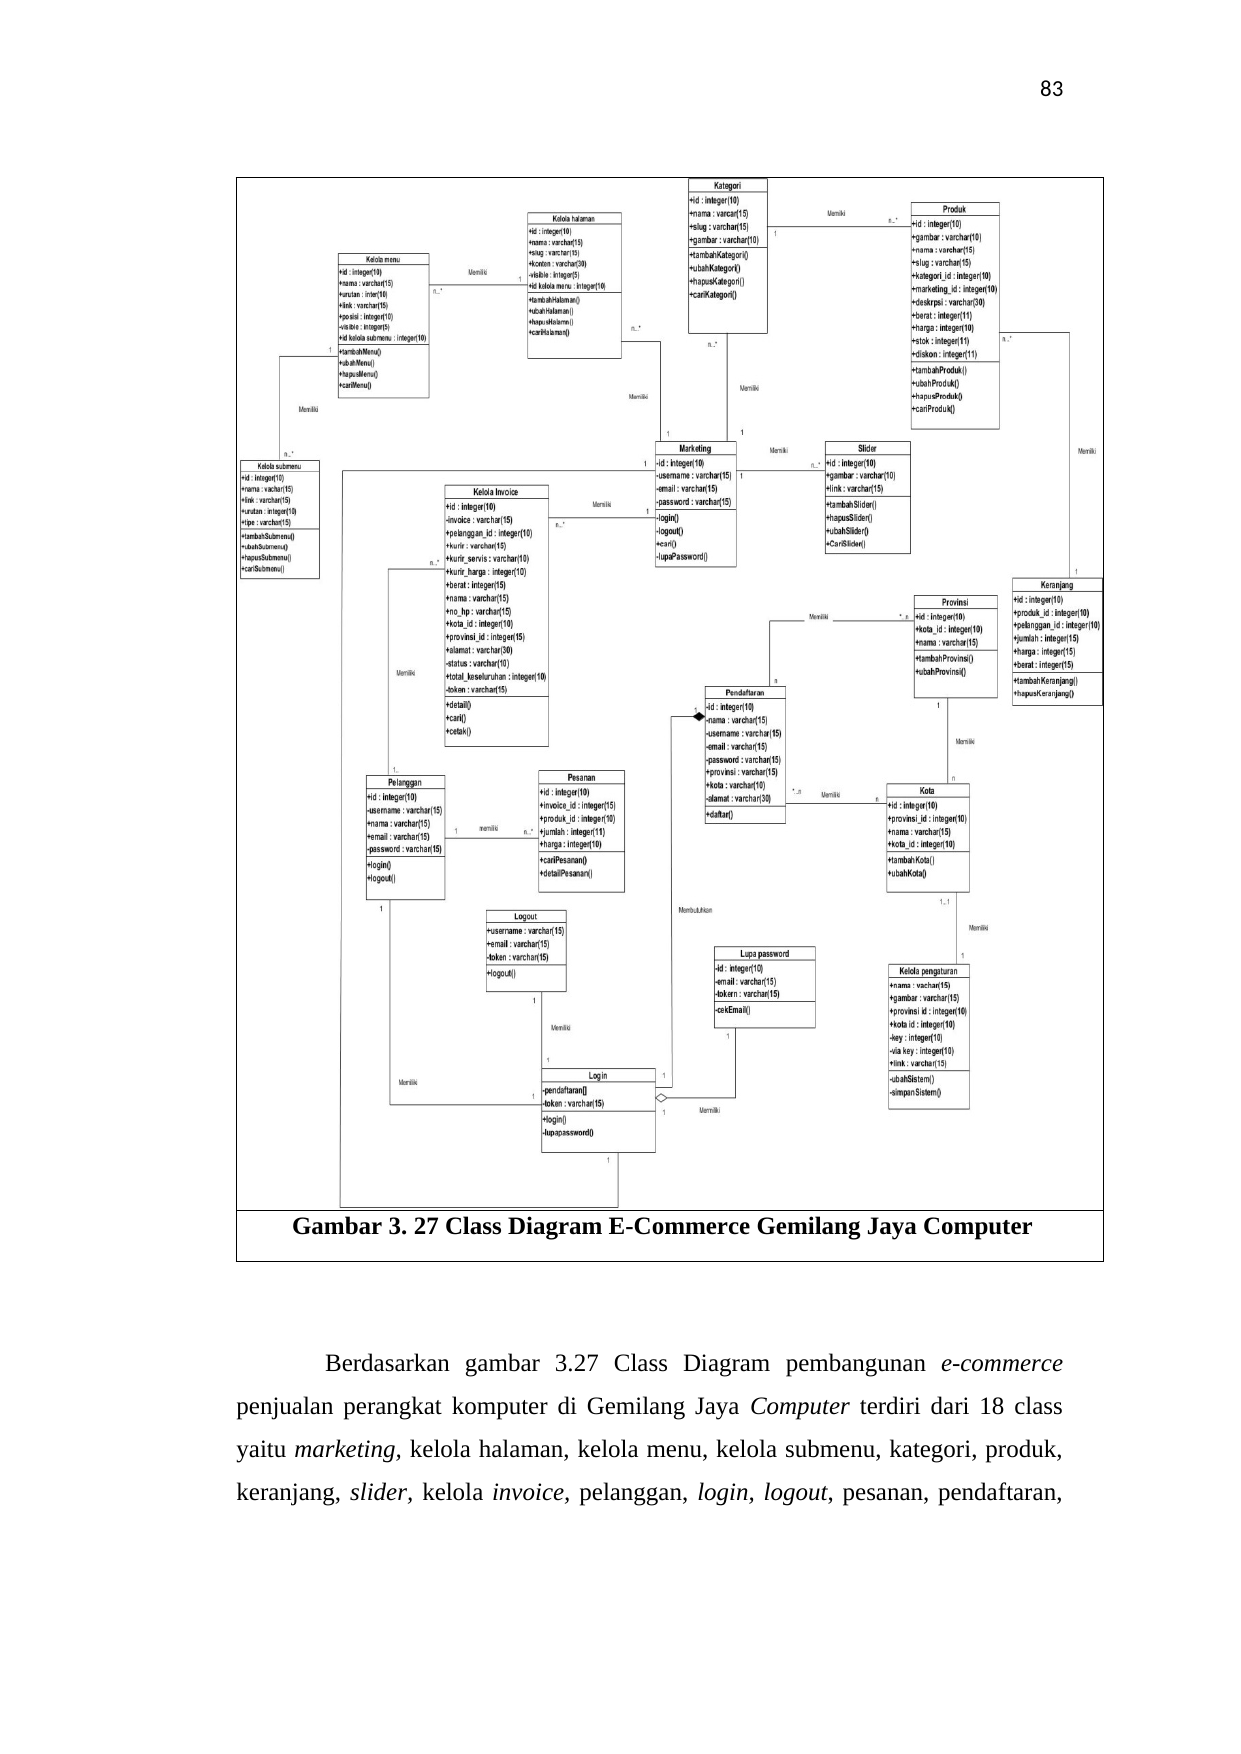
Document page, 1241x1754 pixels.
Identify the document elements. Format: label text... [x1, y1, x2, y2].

table_cell Gambar 3. 27 Class Diagram E-Commerce Gemilang Jaya Computer [237, 1211, 1103, 1261]
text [236, 1348, 1063, 1506]
table_header [237, 178, 1103, 1210]
